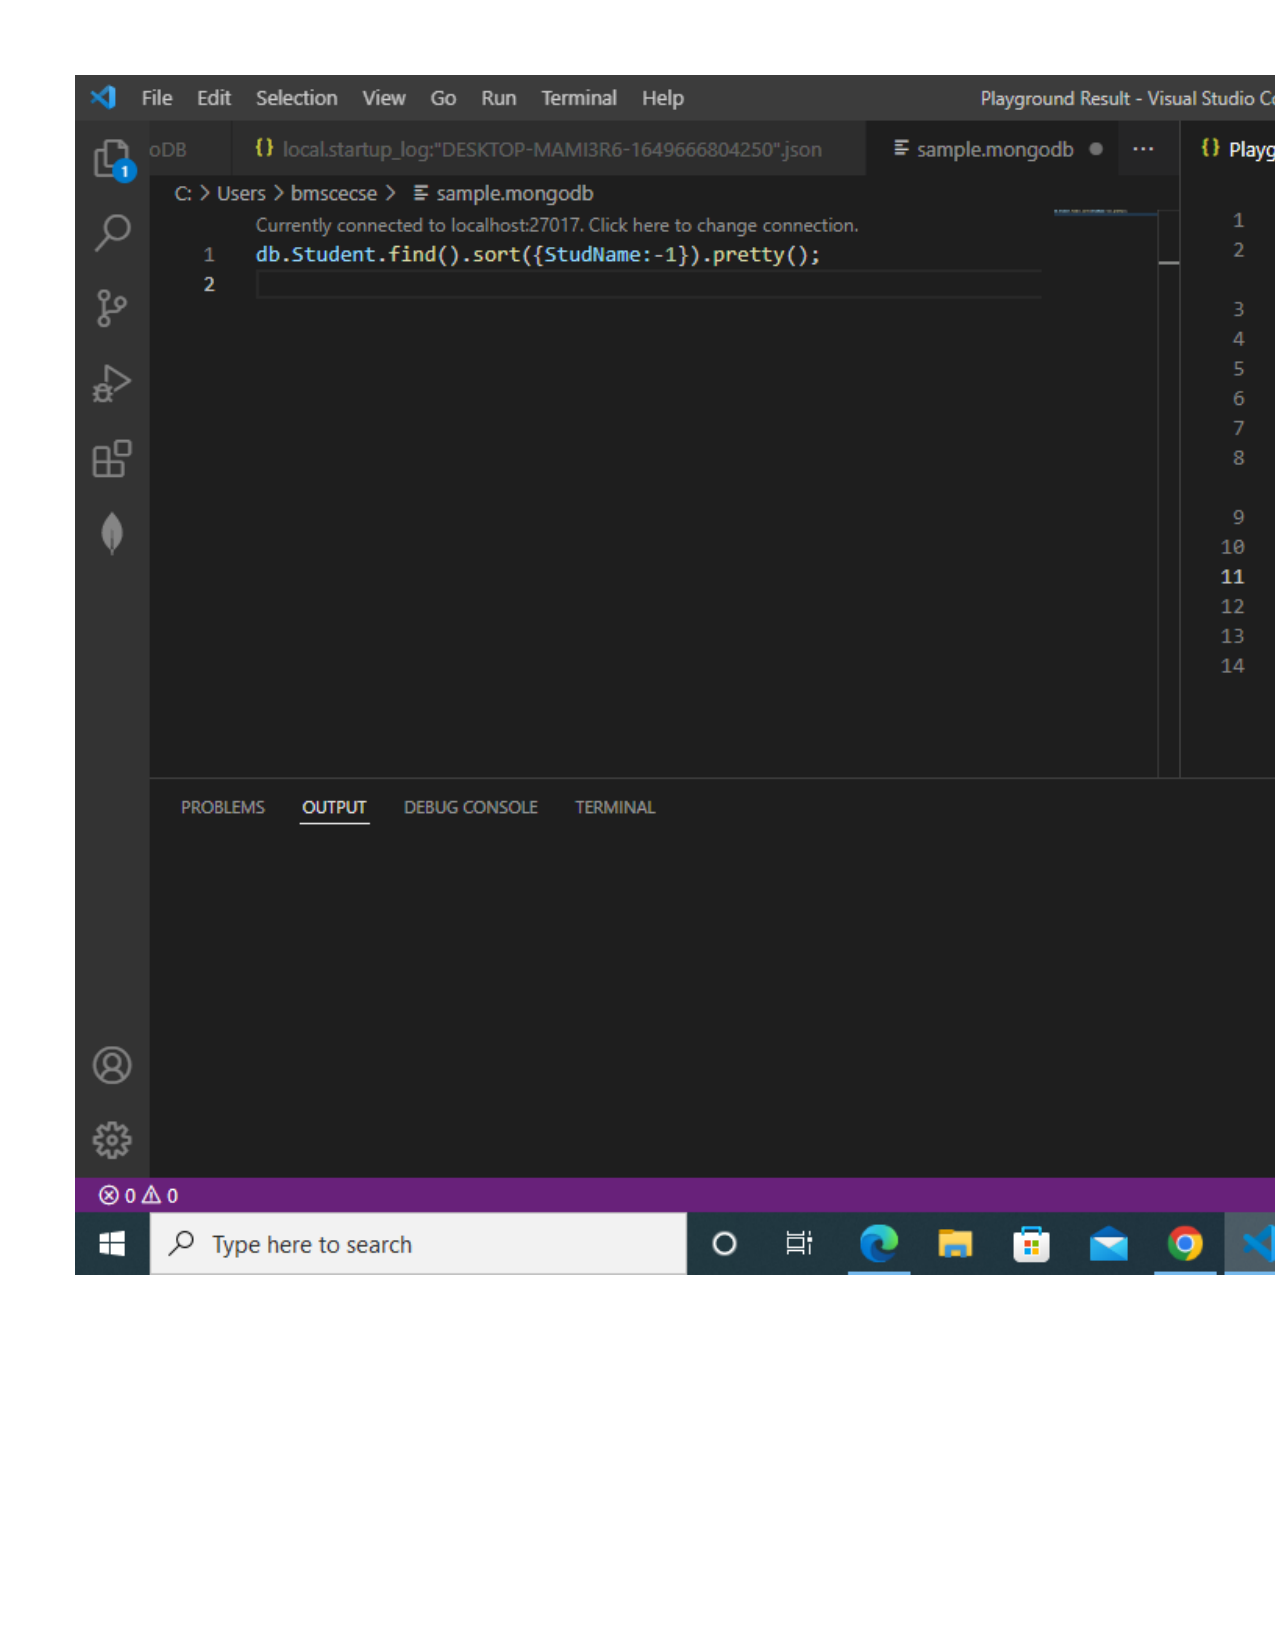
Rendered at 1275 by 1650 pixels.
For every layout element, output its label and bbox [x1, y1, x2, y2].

picture [75, 75, 1275, 1275]
